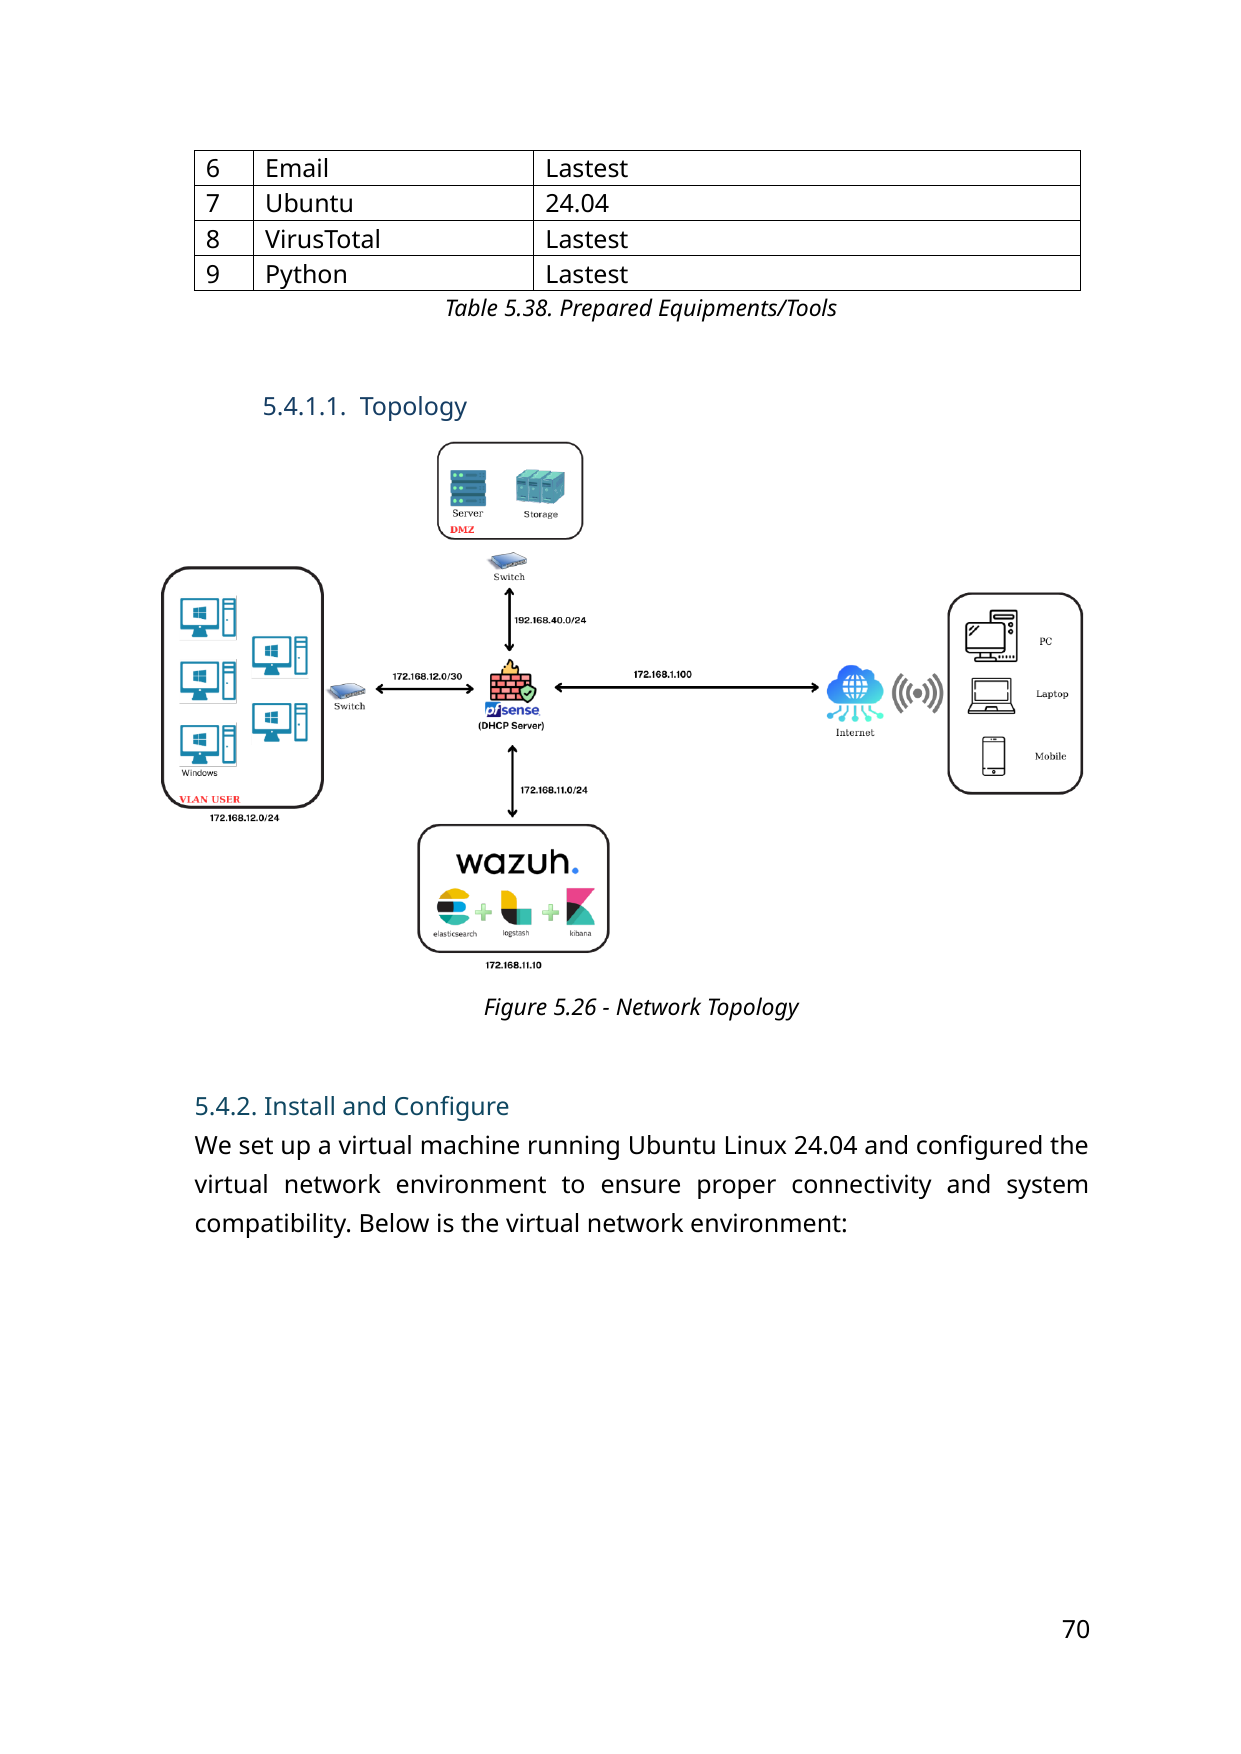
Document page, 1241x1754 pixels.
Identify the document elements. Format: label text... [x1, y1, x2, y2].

table_cell Lastest [534, 221, 1080, 255]
table_cell Lastest [534, 256, 1080, 290]
table_cell Lastest [534, 151, 1080, 185]
subtitle Topology [262, 388, 1090, 422]
table_cell Python [254, 256, 533, 290]
table_cell 6 [195, 151, 253, 185]
table_cell 9 [195, 256, 253, 290]
text We set up a virtual machine running Ubuntu Linux 24.04 and configured the virtual network environment to ensure proper connectivity and system compatibility. Below is the virtual network environment: [194, 1127, 1090, 1240]
table_cell 24.04 [534, 186, 1080, 220]
table_cell Email [254, 151, 533, 185]
table_cell 7 [195, 186, 253, 220]
picture [150, 431, 1091, 974]
table_cell Ubuntu [254, 186, 533, 220]
table_cell 8 [195, 221, 253, 255]
table_cell VirusTotal [254, 221, 533, 255]
subtitle Install and Configure [194, 1088, 1090, 1122]
